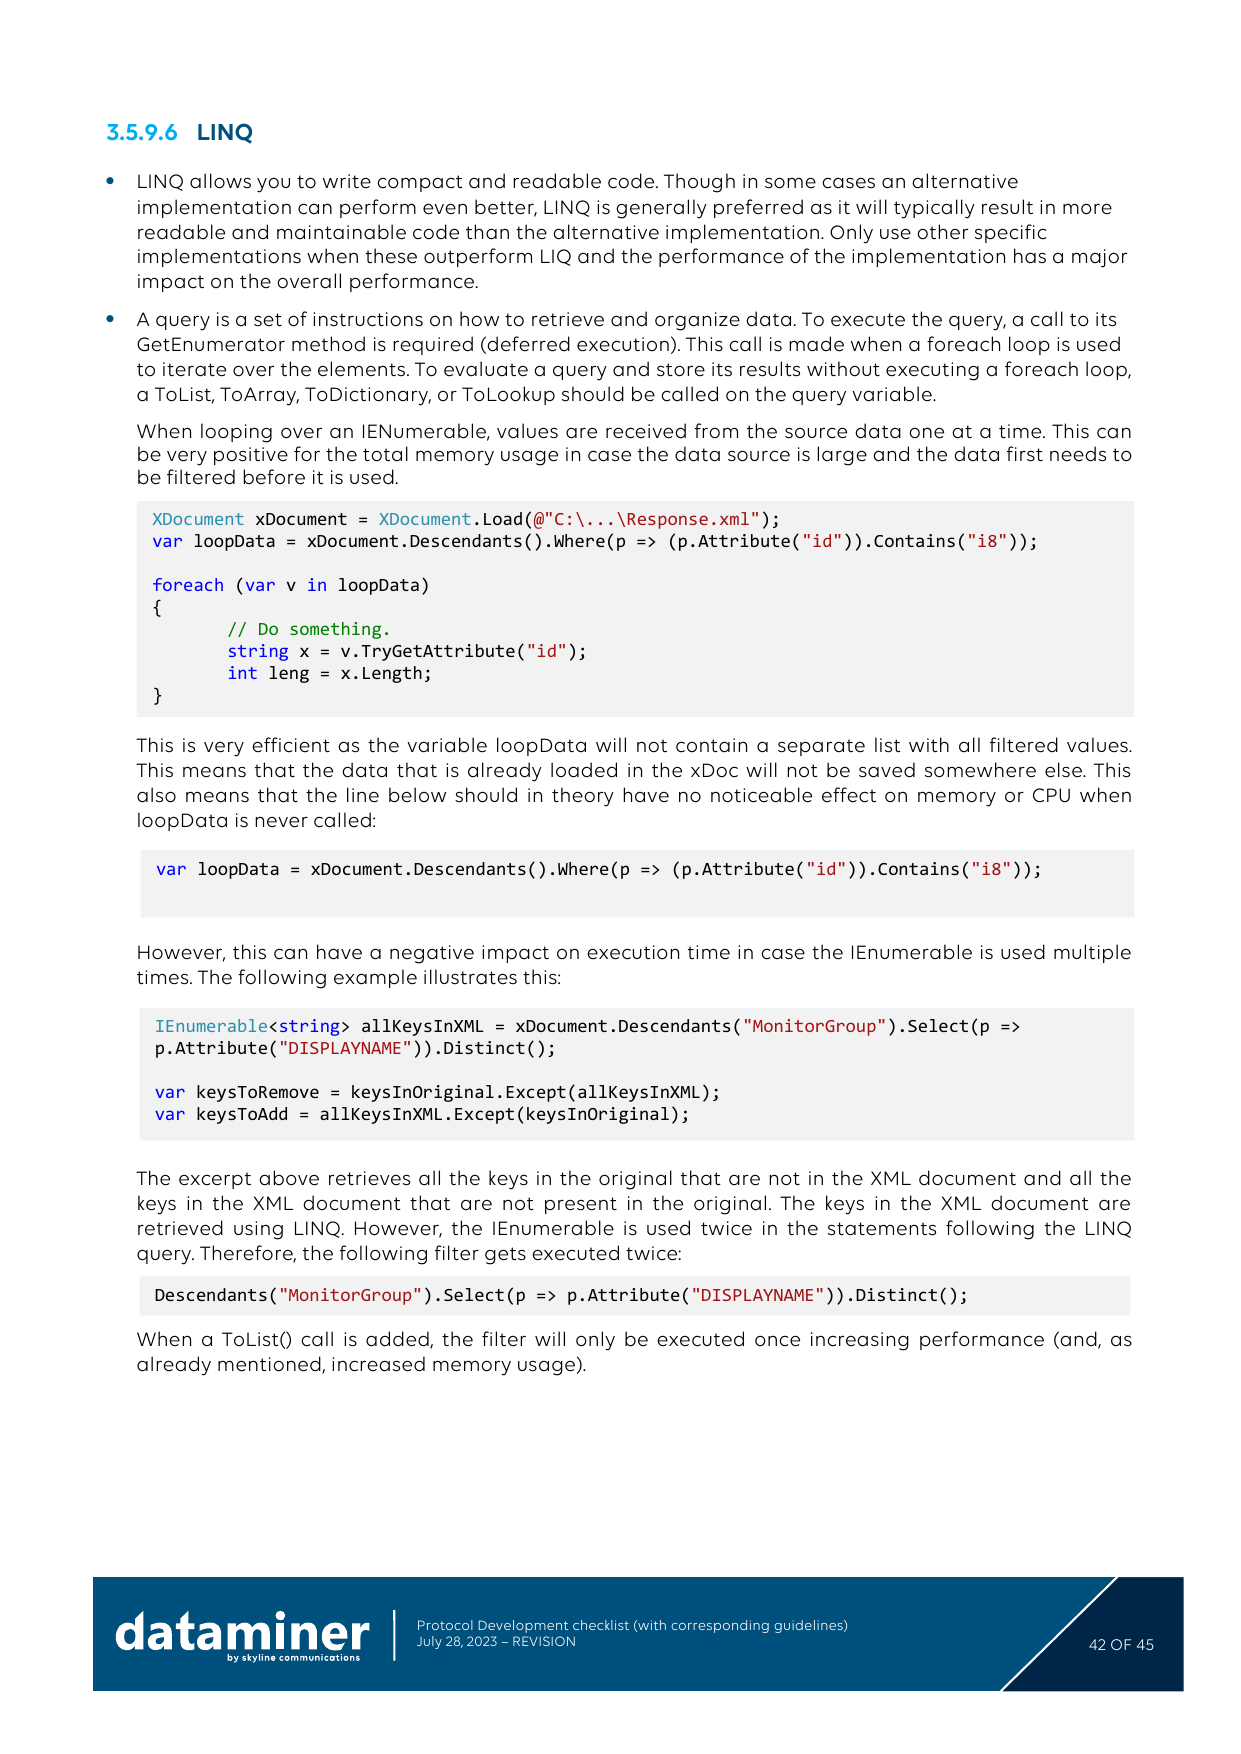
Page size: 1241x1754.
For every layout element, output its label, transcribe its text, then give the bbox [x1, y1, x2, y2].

text This is very efficient as the variable loopData will not contain a separate list with all filtered values. This means that the data that is already loaded in the xDoc will not be saved somewhere else. This also means that the line below should in theory have no noticeable effect on memory or CPU when loopData is never called: [136, 734, 1134, 832]
list A query is a set of instructions on how to retrieve and organize data. To execute the query, a call to its GetEnumerator method is required (deferred execution). This call is made when a foreach loop is used to iterate over the elements. To evaluate a query and store its results without executing a foreach loop, a ToList, ToArray, ToDictionary, or ToLookup should be called on the query variable. [106, 308, 1134, 405]
list LINQ allows you to write compact and readable code. Though in some cases an alternative implementation can perform even better, LINQ is generally preferred as it will typically result in more readable and maintainable code than the alternative implementation. Only use other specific implementations when these outperform LIQ and the performance of the implementation has a major impact on the overall performance. [106, 170, 1134, 293]
text When looping over an IENumerable, values are received from the source data one at a time. This can be very positive for the total memory usage in case the data source is large and the data first needs to be filtered before it is used. [136, 420, 1134, 488]
subtitle LINQ [106, 118, 1134, 145]
text The excerpt above retrieves all the keys in the original that are not in the XML document and all the keys in the XML document that are not present in the original. The keys in the XML document are retrieved using LINQ. However, the IEnumerable is used twice in the statements following the LINQ query. Therefore, the following filter gets executed twice: [136, 1167, 1134, 1264]
text When a ToList() call is added, the filter will only be executed once increasing performance (and, as already mentioned, increased memory usage). [136, 1328, 1134, 1376]
text However, this can have a negative impact on execution time in case the IEnumerable is used multiple times. The following example illustrates this: [136, 941, 1134, 989]
